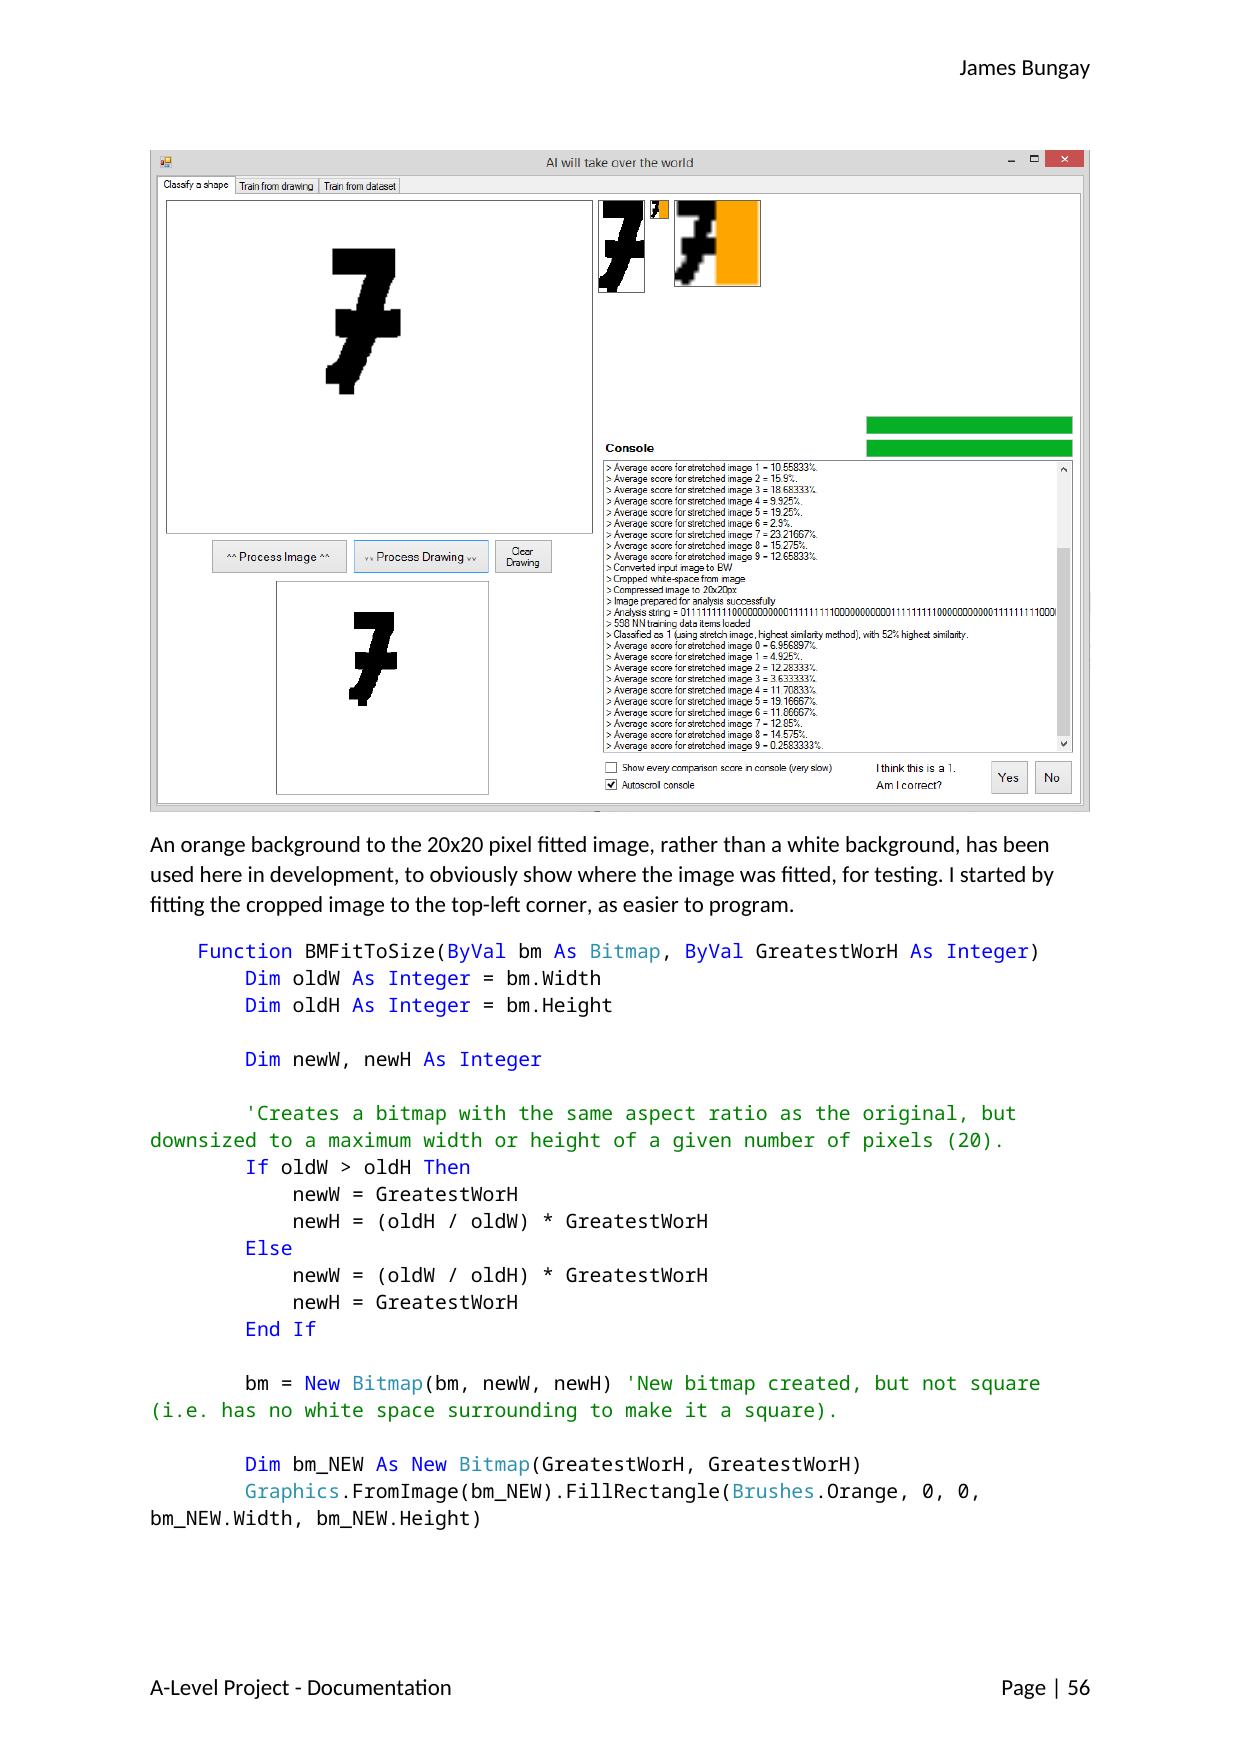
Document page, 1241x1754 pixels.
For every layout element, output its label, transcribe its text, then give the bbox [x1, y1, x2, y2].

picture [150, 150, 1091, 812]
text newW = (oldW / oldH) * GreatestWorH [150, 1261, 1090, 1288]
text Function BMFitToSize(ByVal bm As Bitmap, ByVal GreatestWorH As Integer) [150, 937, 1090, 964]
text newH = (oldH / oldW) * GreatestWorH [150, 1207, 1090, 1234]
text An orange background to the 20x20 pixel fitted image, rather than a white background, has been used here in development, to obviously show where the image was fitted, for testing. I started by fitting the cropped image to the top-left corner, as easier to program. [150, 830, 1090, 918]
text bm = New Bitmap(bm, newW, newH) 'New bitmap created, but not square (i.e. has no white space surrounding to make it a square). [150, 1369, 1090, 1423]
text Dim bm_NEW As New Bitmap(GreatestWorH, GreatestWorH) [150, 1450, 1090, 1477]
text newH = GreatestWorH [150, 1288, 1090, 1315]
text newW = GreatestWorH [150, 1180, 1090, 1207]
text Dim newW, newH As Integer [150, 1045, 1090, 1072]
text Dim oldW As Integer = bm.Width [150, 964, 1090, 991]
text Graphics.FromImage(bm_NEW).FillRectangle(Brushes.Orange, 0, 0, bm_NEW.Width, bm_NEW.Height) [150, 1477, 1090, 1531]
text 'Creates a bitmap with the same aspect ratio as the original, but downsized to a maximum width or height of a given number of pixels (20). [150, 1099, 1090, 1153]
text End If [150, 1315, 1090, 1342]
text Dim oldH As Integer = bm.Height [150, 991, 1090, 1018]
text Else [150, 1234, 1090, 1261]
text If oldW > oldH Then [150, 1153, 1090, 1180]
